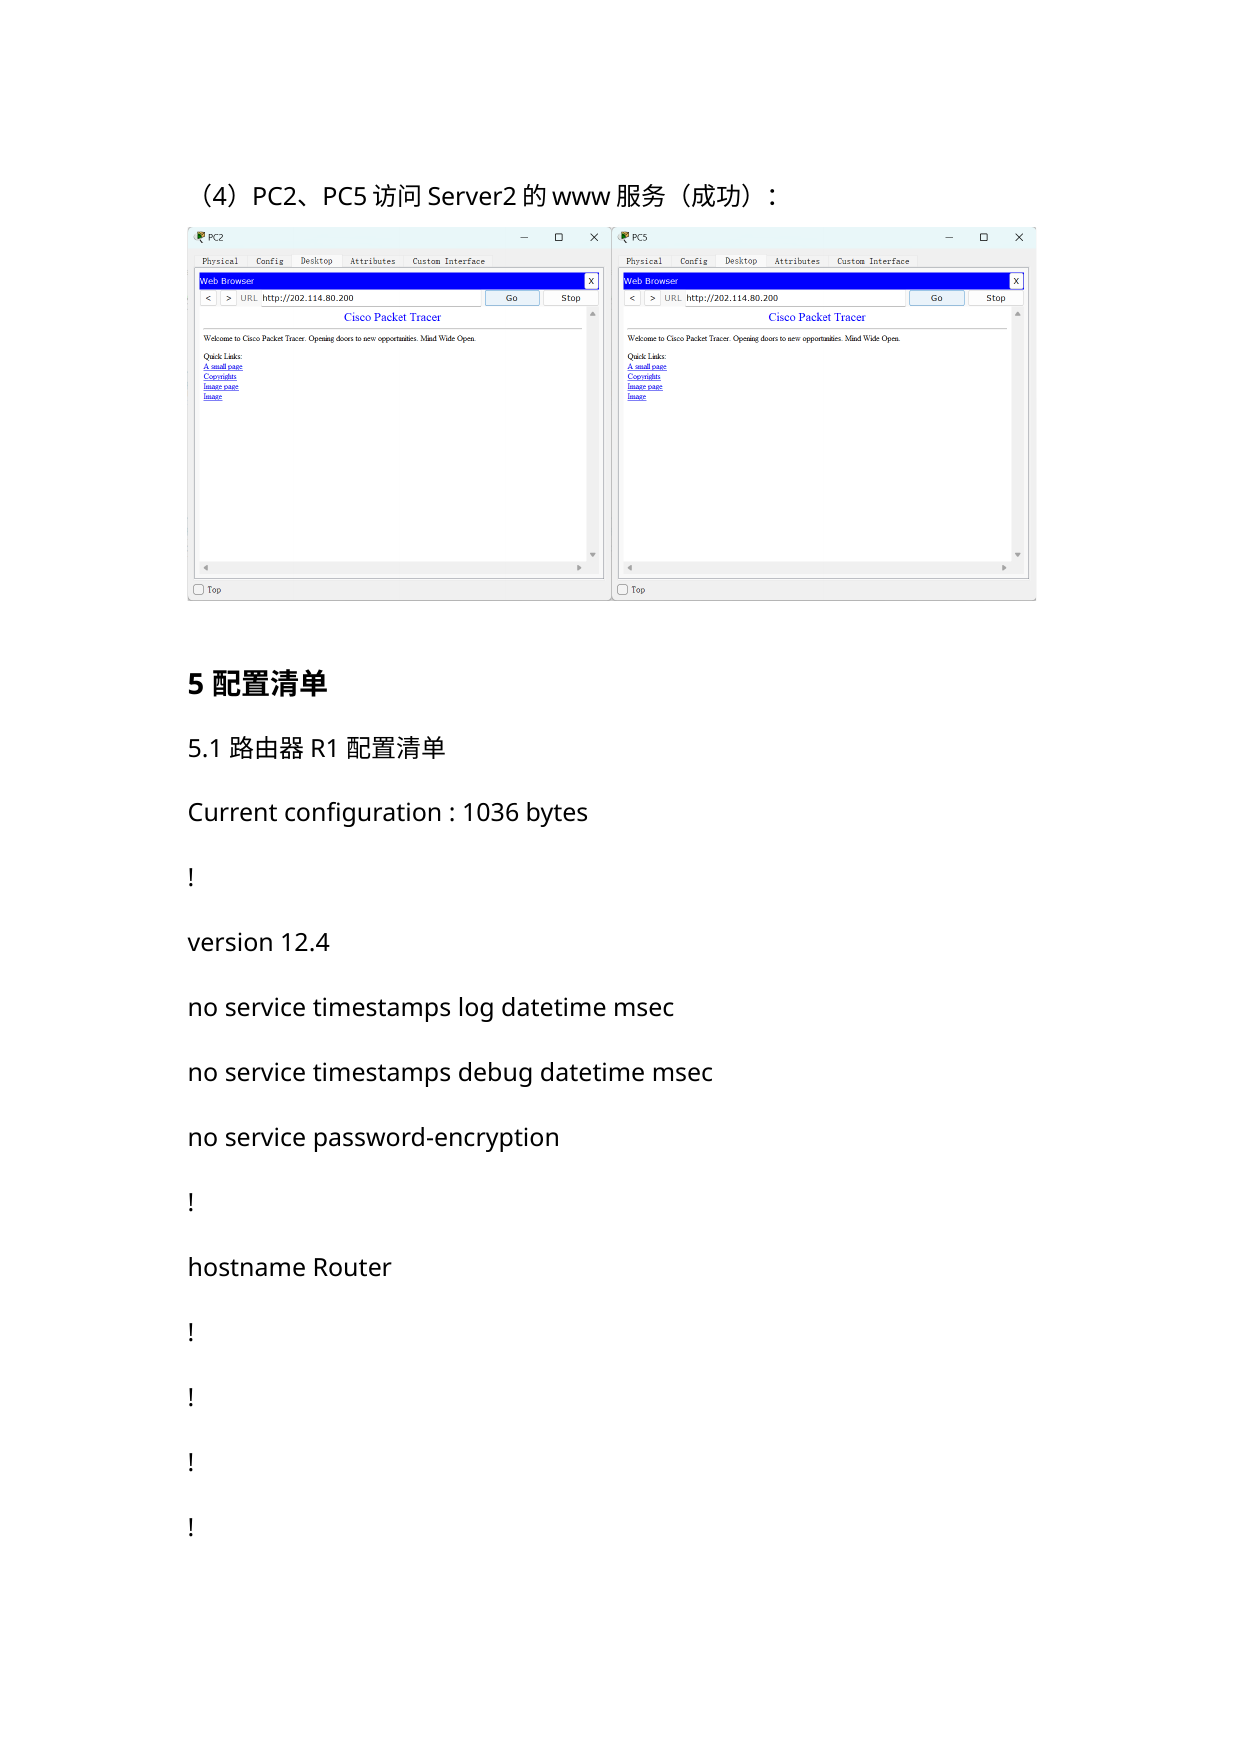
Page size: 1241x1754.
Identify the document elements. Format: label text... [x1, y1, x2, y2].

text version 12.4 [187, 909, 1053, 974]
text ! [187, 1169, 1053, 1234]
text no service password-encryption [187, 1104, 1053, 1169]
text Current configuration : 1036 bytes [187, 779, 1053, 844]
text ! [187, 1429, 1053, 1494]
text （4）PC2、PC5访问Server2的www服务（成功）： [187, 162, 1053, 227]
text ! [187, 1299, 1053, 1364]
text no service timestamps debug datetime msec [187, 1039, 1053, 1104]
picture [187, 227, 1037, 601]
text ! [187, 1364, 1053, 1429]
text 5 配置清单 [187, 649, 1053, 714]
text no service timestamps log datetime msec [187, 974, 1053, 1039]
text ! [187, 844, 1053, 909]
text ! [187, 1494, 1053, 1559]
text hostname Router [187, 1234, 1053, 1299]
text 5.1 路由器 R1 配置清单 [187, 714, 1053, 779]
